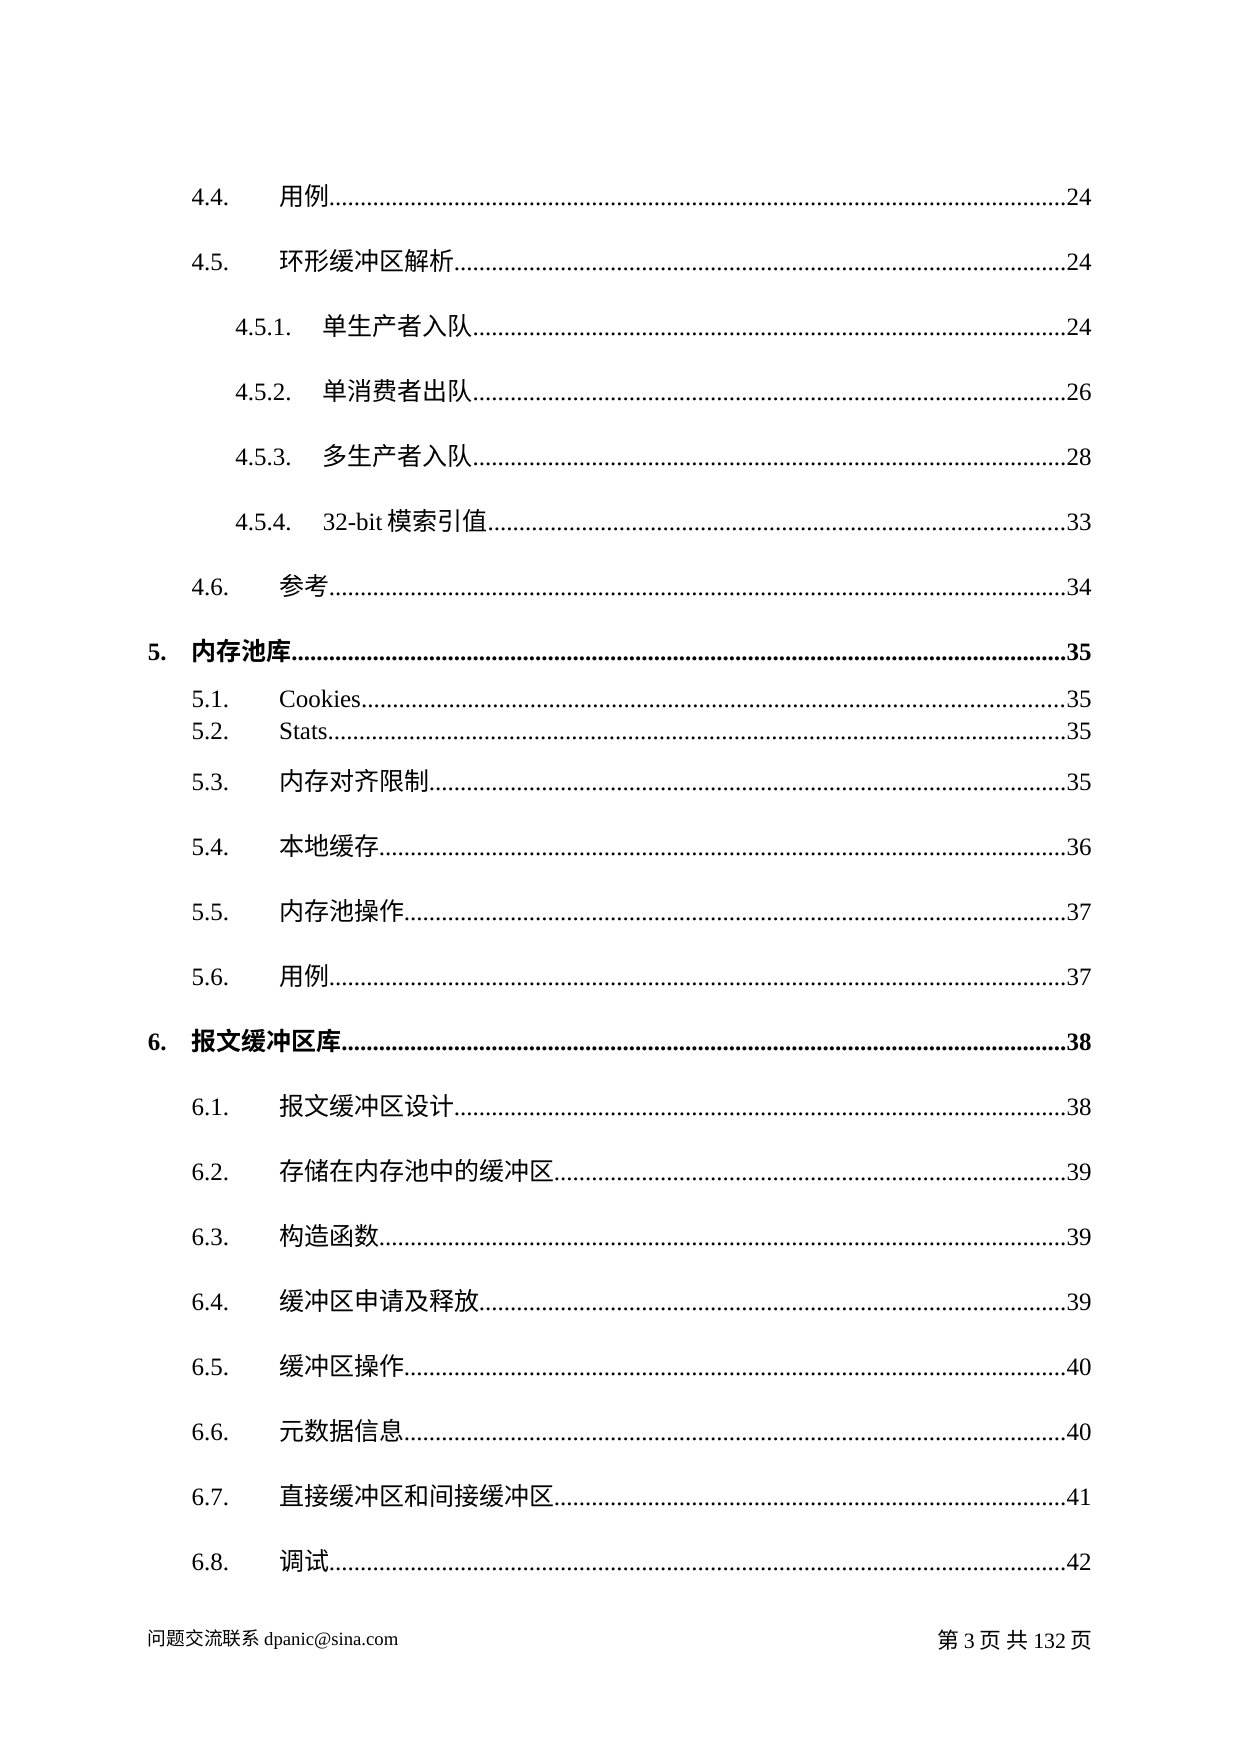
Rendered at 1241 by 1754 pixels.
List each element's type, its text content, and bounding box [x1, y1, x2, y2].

text 4.6. 参考 34 [191, 552, 1092, 617]
text 6.8. 调试 42 [191, 1527, 1092, 1592]
text 4.4. 用例 24 [191, 162, 1092, 227]
text 4.5.1. 单生产者入队 24 [235, 292, 1092, 357]
text 6.2. 存储在内存池中的缓冲区 39 [191, 1137, 1092, 1202]
text 4.5.2. 单消费者出队 26 [235, 357, 1092, 422]
text 6.1. 报文缓冲区设计 38 [191, 1072, 1092, 1137]
text 4.5.4. 32-bit模索引值 33 [235, 487, 1092, 552]
text 5. 内存池库 35 [148, 617, 1092, 682]
text 5.2. Stats 35 [191, 714, 1092, 747]
text 6.4. 缓冲区申请及释放 39 [191, 1267, 1092, 1332]
text 5.4. 本地缓存 36 [191, 812, 1092, 877]
text 6. 报文缓冲区库 38 [148, 1007, 1092, 1072]
text 5.3. 内存对齐限制 35 [191, 747, 1092, 812]
text 6.6. 元数据信息 40 [191, 1397, 1092, 1462]
text 4.5. 环形缓冲区解析 24 [191, 227, 1092, 292]
text 6.7. 直接缓冲区和间接缓冲区 41 [191, 1462, 1092, 1527]
text 5.5. 内存池操作 37 [191, 877, 1092, 942]
text 6.3. 构造函数 39 [191, 1202, 1092, 1267]
text 5.6. 用例 37 [191, 942, 1092, 1007]
text 6.5. 缓冲区操作 40 [191, 1332, 1092, 1397]
text 5.1. Cookies 35 [191, 682, 1092, 714]
text 4.5.3. 多生产者入队 28 [235, 422, 1092, 487]
